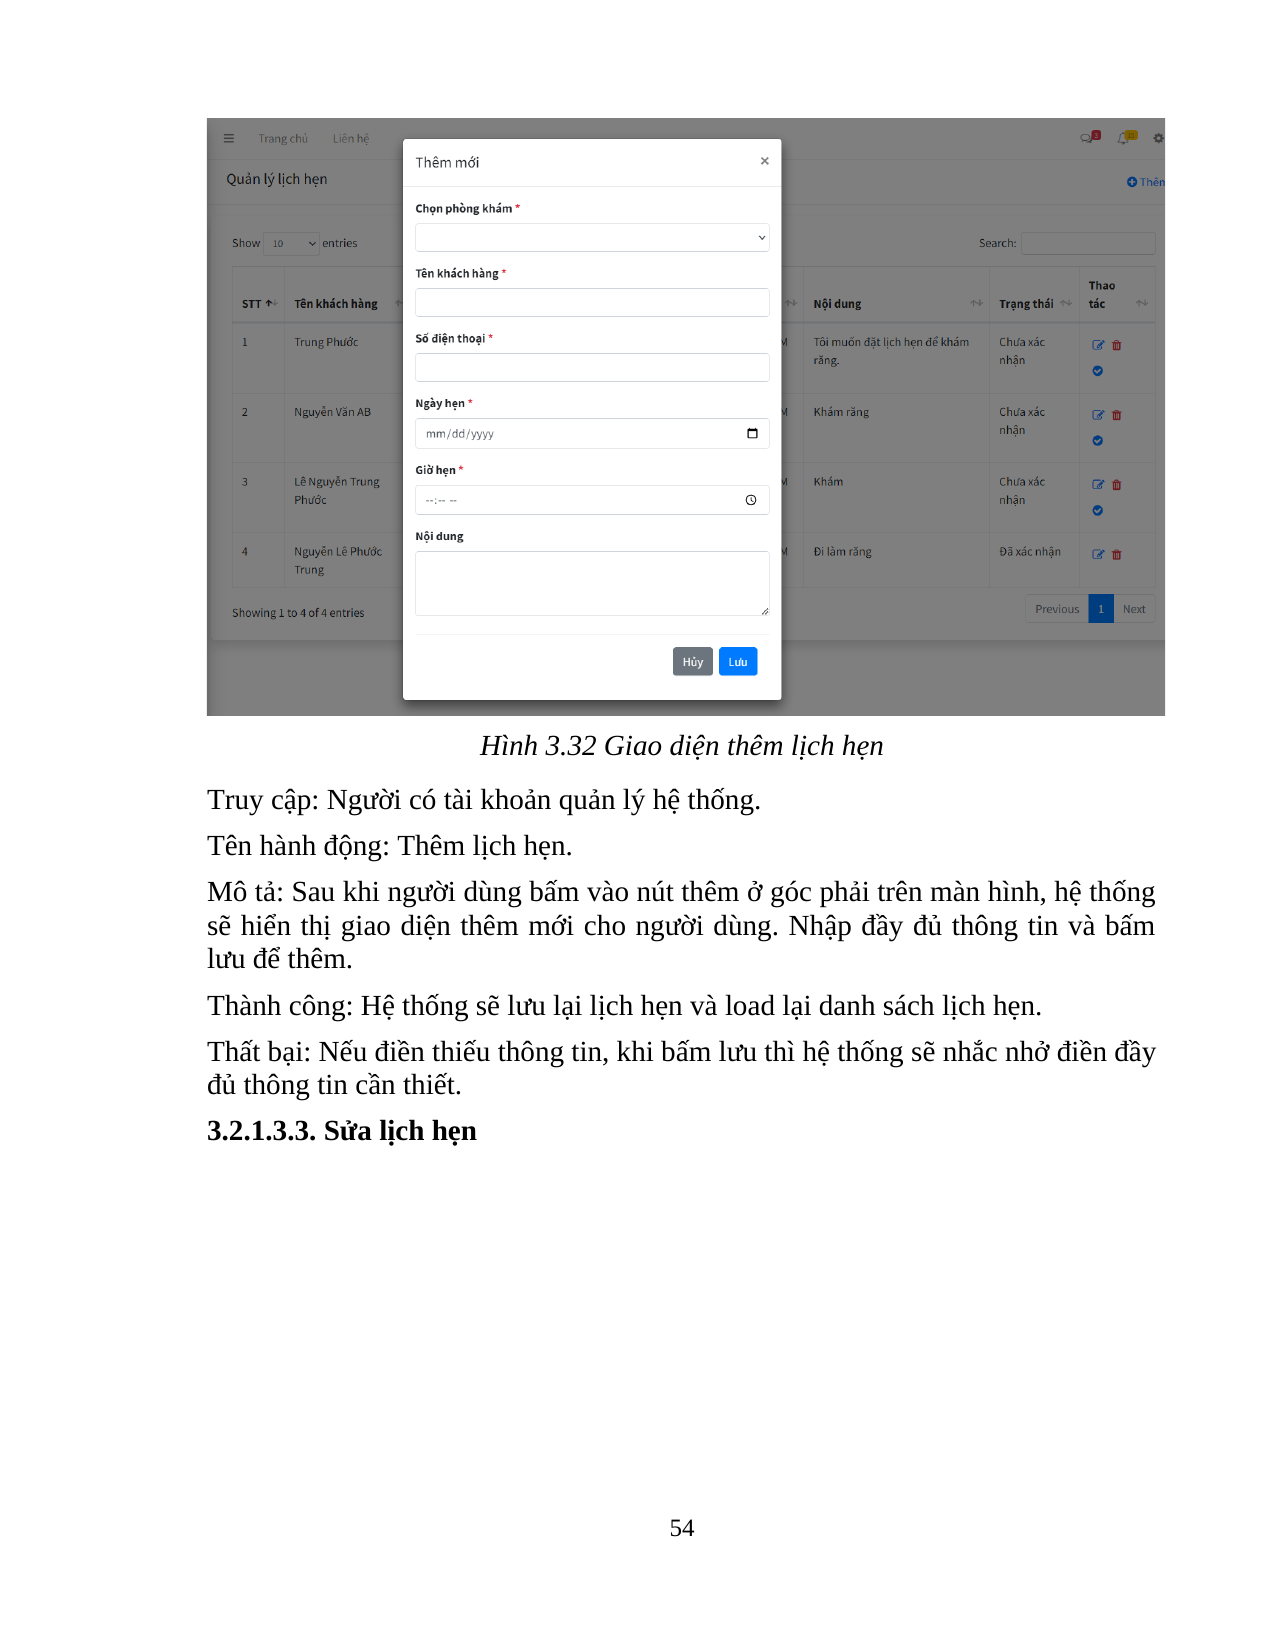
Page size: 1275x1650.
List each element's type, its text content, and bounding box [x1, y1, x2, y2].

text Mô tả: Sau khi người dùng bấm vào nút thêm ở góc phải trên màn hình, hệ thống sẽ hiển thị giao diện thêm mới cho người dùng. Nhập đầy đủ thông tin và bấm lưu để thêm. [207, 874, 1157, 975]
text Tên hành động: Thêm lịch hẹn. [207, 828, 1157, 862]
text 3.2.1.3.3. Sửa lịch hẹn [207, 1113, 1157, 1147]
picture [206, 118, 1166, 716]
text Truy cập: Người có tài khoản quản lý hệ thống. [207, 782, 1157, 816]
text Thành công: Hệ thống sẽ lưu lại lịch hẹn và load lại danh sách lịch hẹn. [207, 988, 1157, 1021]
text Thất bại: Nếu điền thiếu thông tin, khi bấm lưu thì hệ thống sẽ nhắc nhở điền đầy đủ thông tin cần thiết. [207, 1034, 1157, 1101]
